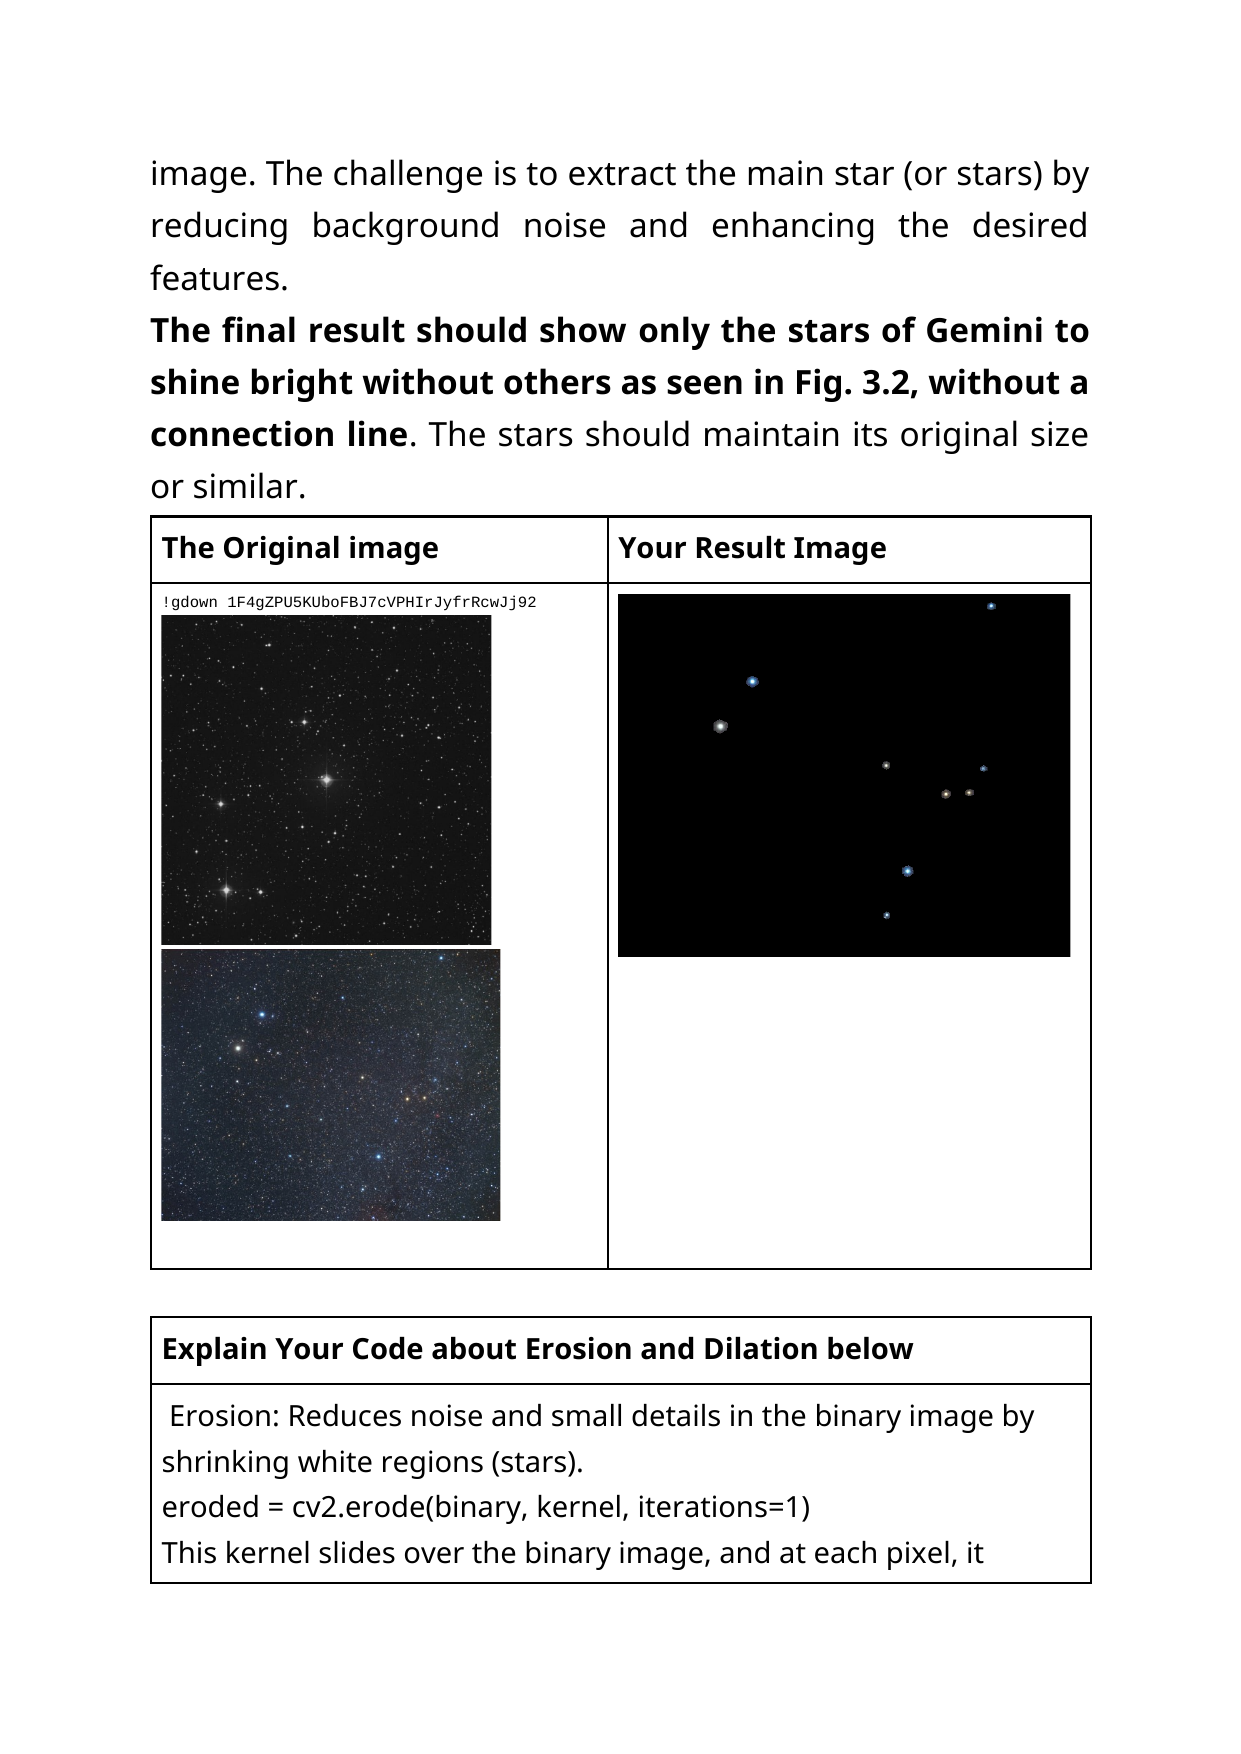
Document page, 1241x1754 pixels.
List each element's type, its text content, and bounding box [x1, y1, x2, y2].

table_cell [609, 584, 1090, 1268]
picture [161, 949, 501, 1221]
table_header Explain Your Code about Erosion and Dilation below [152, 1318, 1090, 1383]
text The final result should show only the stars of Gemini to shine bright without others as seen in Fig. 3.2, without a connection line. The stars should maintain its original size or similar. [150, 307, 1090, 508]
picture [161, 615, 492, 945]
table_header The Original image [152, 518, 607, 582]
picture [618, 594, 1071, 957]
table_cell !gdown 1F4gZPU5KUboFBJ7cVPHIrJyfrRcwJj92 [152, 584, 607, 1268]
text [150, 150, 1090, 300]
table_header Your Result Image [609, 518, 1090, 582]
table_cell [152, 1385, 1090, 1582]
